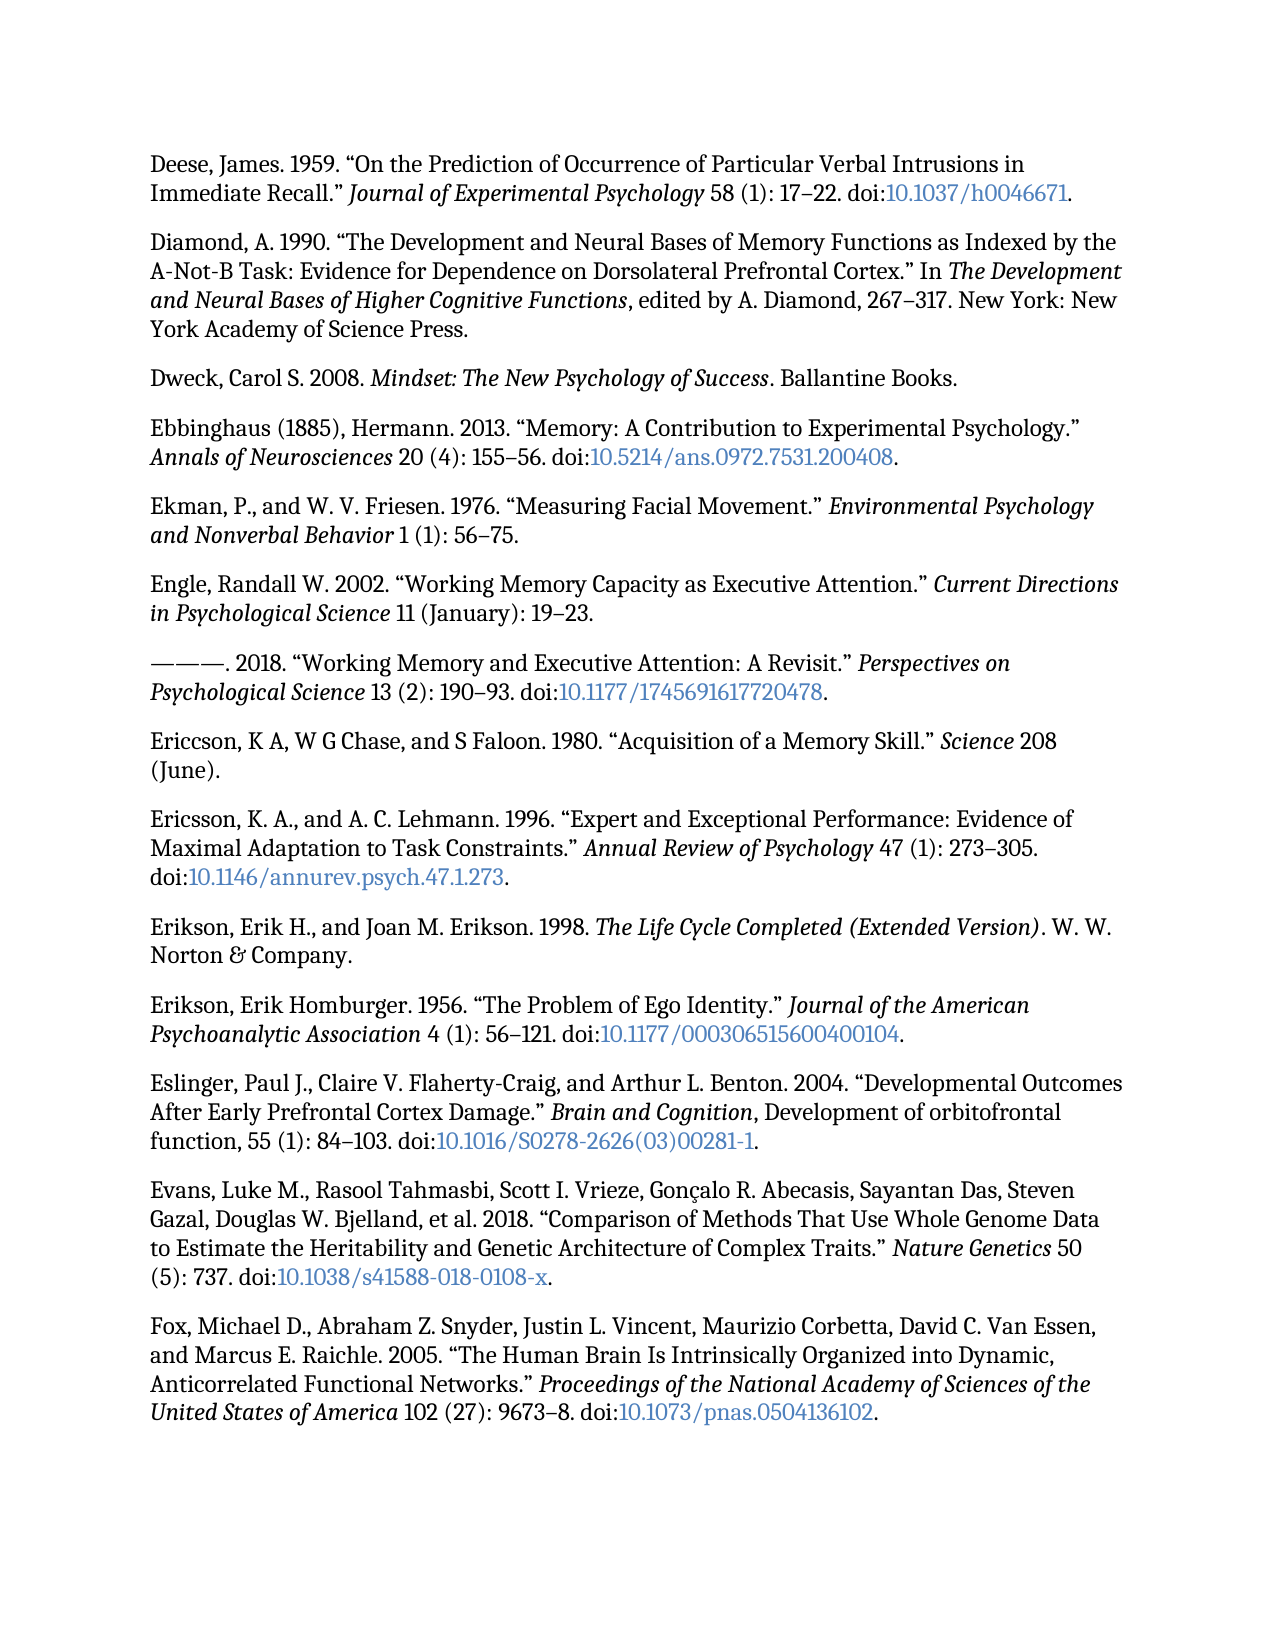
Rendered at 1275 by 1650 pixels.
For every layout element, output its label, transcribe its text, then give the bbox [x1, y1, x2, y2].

text Engle, Randall W. 2002. “Working Memory Capacity as Executive Attention.” Current Directions in Psychological Science 11 (January): 19–23. [150, 570, 1125, 628]
text Evans, Luke M., Rasool Tahmasbi, Scott I. Vrieze, Gonçalo R. Abecasis, Sayantan Das, Steven Gazal, Douglas W. Bjelland, et al. 2018. “Comparison of Methods That Use Whole Genome Data to Estimate the Heritability and Genetic Architecture of Complex Traits.” Nature Genetics 50 (5): 737. doi:10.1038/s41588-018-0108-x. [150, 1176, 1125, 1291]
text Fox, Michael D., Abraham Z. Snyder, Justin L. Vincent, Maurizio Corbetta, David C. Van Essen, and Marcus E. Raichle. 2005. “The Human Brain Is Intrinsically Organized into Dynamic, Anticorrelated Functional Networks.” Proceedings of the National Academy of Sciences of the United States of America 102 (27): 9673–8. doi:10.1073/pnas.0504136102. [150, 1312, 1125, 1427]
text Ekman, P., and W. V. Friesen. 1976. “Measuring Facial Movement.” Environmental Psychology and Nonverbal Behavior 1 (1): 56–75. [150, 492, 1125, 549]
text Erikson, Erik H., and Joan M. Erikson. 1998. The Life Cycle Completed (Extended Version). W. W. Norton & Company. [150, 912, 1125, 970]
text ———. 2018. “Working Memory and Executive Attention: A Revisit.” Perspectives on Psychological Science 13 (2): 190–93. doi:10.1177/1745691617720478. [150, 649, 1125, 706]
text Ericcson, K A, W G Chase, and S Faloon. 1980. “Acquisition of a Memory Skill.” Science 208 (June). [150, 727, 1125, 784]
text Diamond, A. 1990. “The Development and Neural Bases of Memory Functions as Indexed by the A-Not-B Task: Evidence for Dependence on Dorsolateral Prefrontal Cortex.” In The Development and Neural Bases of Higher Cognitive Functions, edited by A. Diamond, 267–317. New York: New York Academy of Science Press. [150, 228, 1125, 343]
text Deese, James. 1959. “On the Prediction of Occurrence of Particular Verbal Intrusions in Immediate Recall.” Journal of Experimental Psychology 58 (1): 17–22. doi:10.1037/h0046671. [150, 150, 1125, 207]
text Ebbinghaus (1885), Hermann. 2013. “Memory: A Contribution to Experimental Psychology.” Annals of Neurosciences 20 (4): 155–56. doi:10.5214/ans.0972.7531.200408. [150, 414, 1125, 471]
text Ericsson, K. A., and A. C. Lehmann. 1996. “Expert and Exceptional Performance: Evidence of Maximal Adaptation to Task Constraints.” Annual Review of Psychology 47 (1): 273–305. doi:10.1146/annurev.psych.47.1.273. [150, 805, 1125, 892]
text Erikson, Erik Homburger. 1956. “The Problem of Ego Identity.” Journal of the American Psychoanalytic Association 4 (1): 56–121. doi:10.1177/000306515600400104. [150, 991, 1125, 1048]
text Dweck, Carol S. 2008. Mindset: The New Psychology of Success. Ballantine Books. [150, 364, 1125, 393]
text Eslinger, Paul J., Claire V. Flaherty-Craig, and Arthur L. Benton. 2004. “Developmental Outcomes After Early Prefrontal Cortex Damage.” Brain and Cognition, Development of orbitofrontal function, 55 (1): 84–103. doi:10.1016/S0278-2626(03)00281-1. [150, 1069, 1125, 1155]
